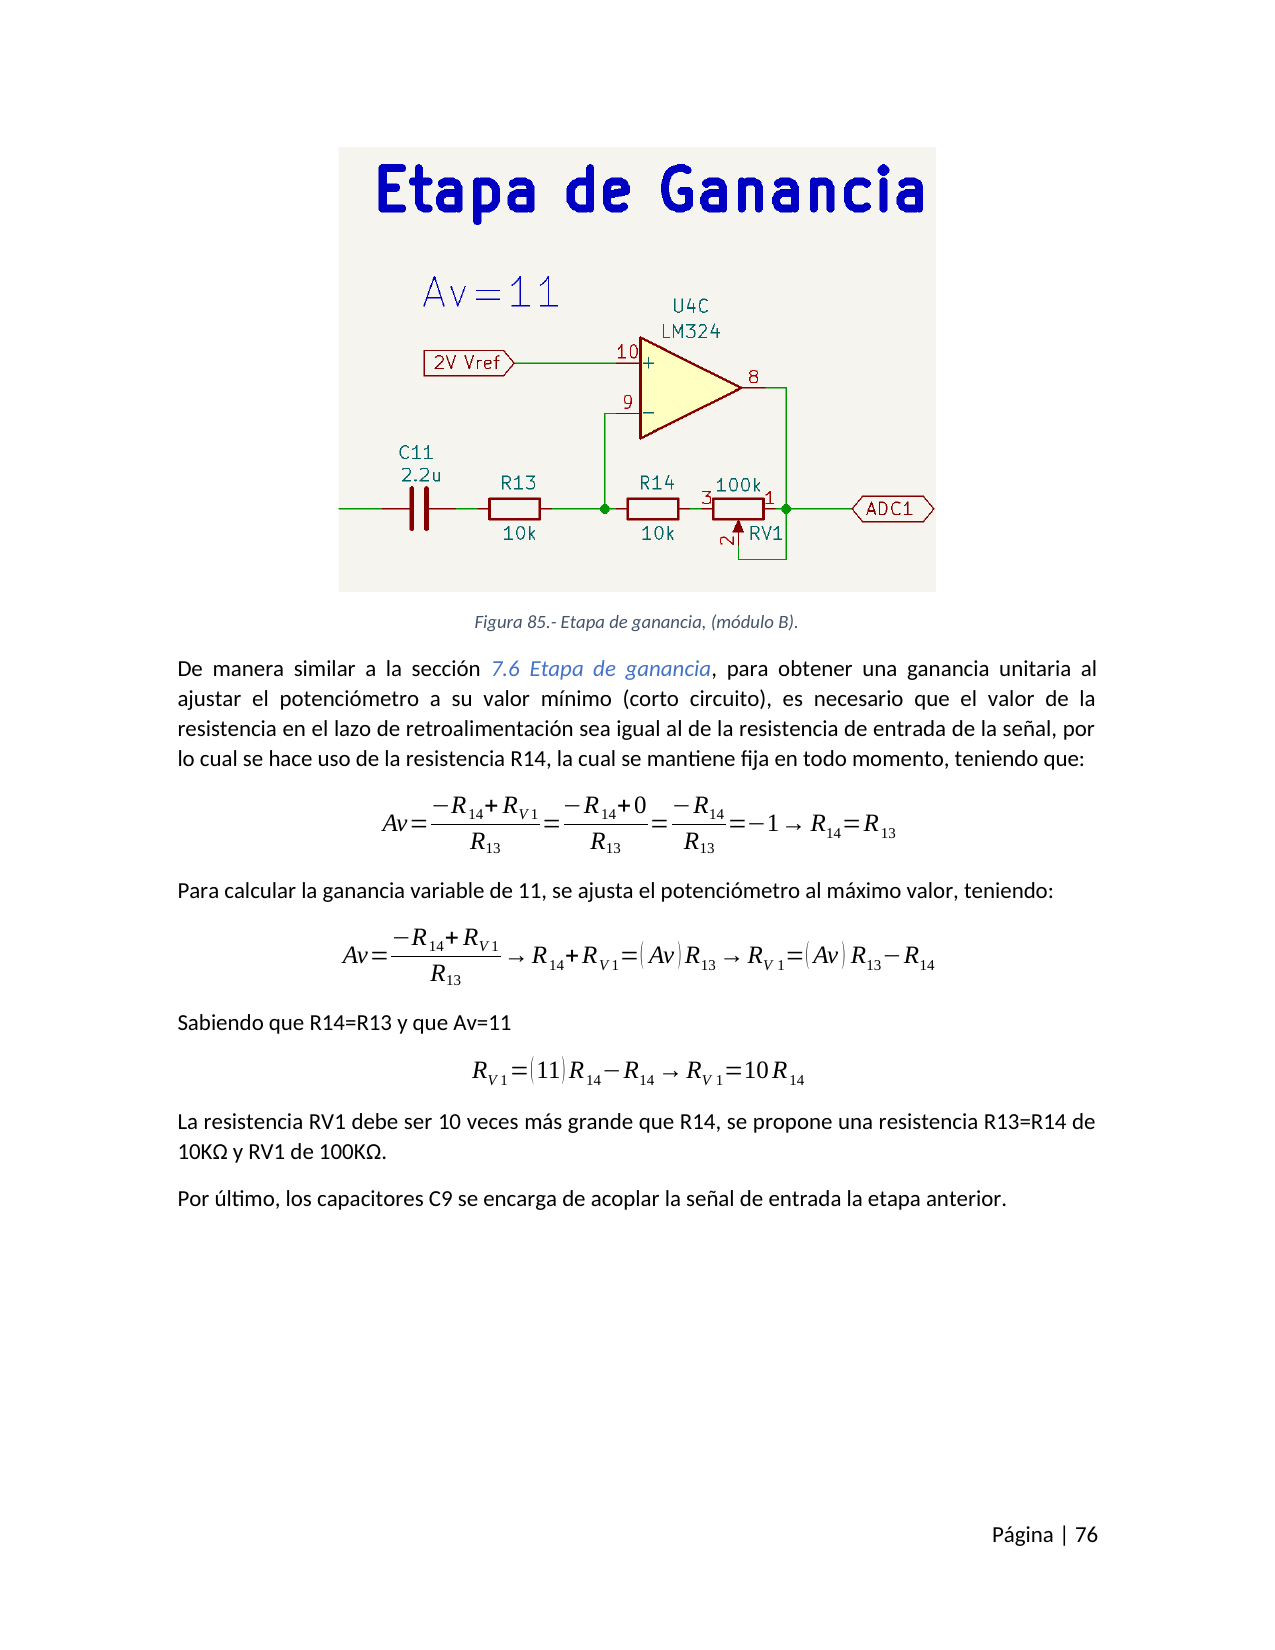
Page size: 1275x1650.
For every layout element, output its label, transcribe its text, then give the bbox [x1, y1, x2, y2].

text De manera similar a la sección 7.6 Etapa de ganancia, para obtener una ganancia unitaria al ajustar el potenciómetro a su valor mínimo (corto circuito), es necesario que el valor de la resistencia en el lazo de retroalimentación sea igual al de la resistencia de entrada de la señal, por lo cual se hace uso de la resistencia R14, la cual se mantiene fija en todo momento, teniendo que: [177, 654, 1098, 772]
picture [338, 147, 937, 592]
text Por último, los capacitores C9 se encarga de acoplar la señal de entrada la etapa anterior. [177, 1184, 1098, 1212]
text Para calcular la ganancia variable de 11, se ajusta el potenciómetro al máximo valor, teniendo: [177, 876, 1098, 904]
text La resistencia RV1 debe ser 10 veces más grande que R14, se propone una resistencia R13=R14 de 10KΩ y RV1 de 100KΩ. [177, 1107, 1098, 1165]
text Sabiendo que R14=R13 y que Av=11 [177, 1008, 1098, 1037]
